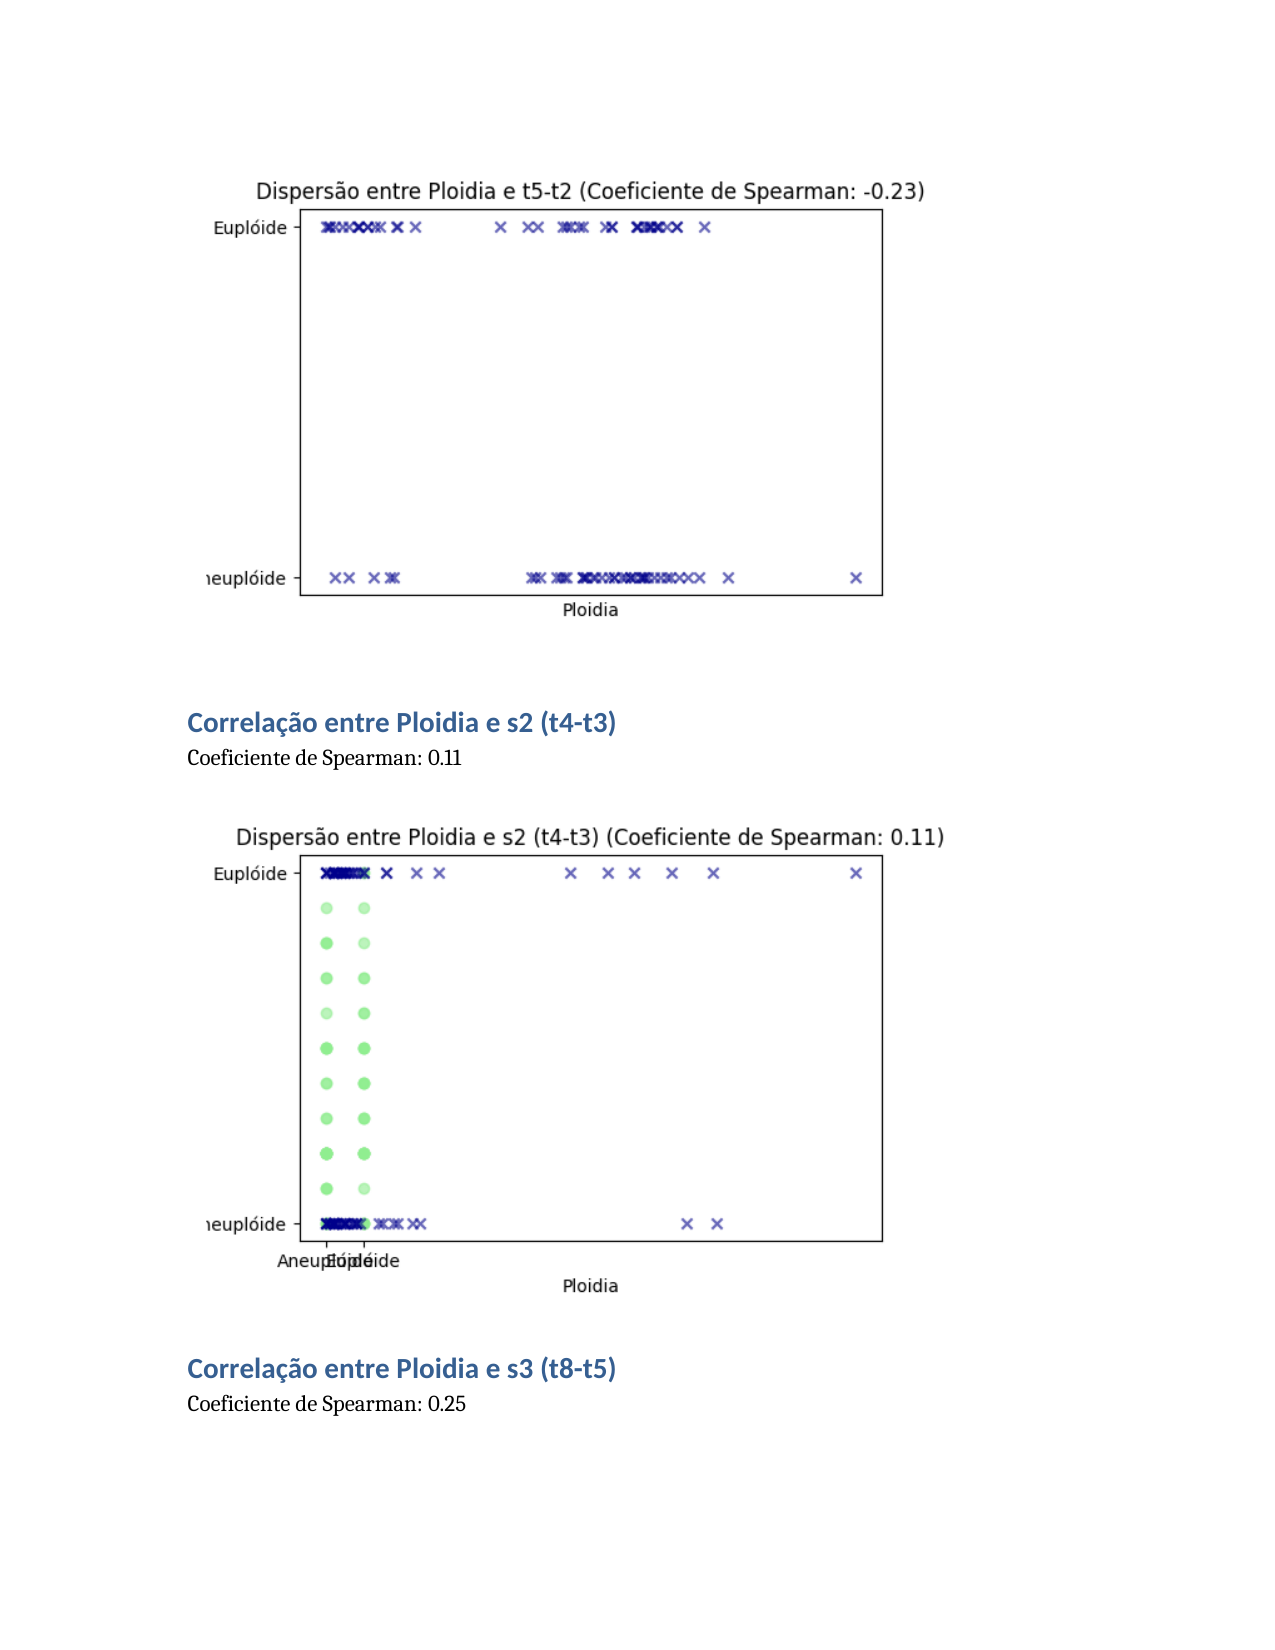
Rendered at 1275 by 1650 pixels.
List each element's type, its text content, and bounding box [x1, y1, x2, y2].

subtitle Correlação entre Ploidia e s3 (t8-t5) [187, 1350, 1087, 1385]
picture [206, 150, 957, 650]
text Coeficiente de Spearman: 0.25 [187, 1391, 1087, 1417]
subtitle Correlação entre Ploidia e s2 (t4-t3) [187, 704, 1087, 739]
picture [206, 795, 957, 1296]
text Coeficiente de Spearman: 0.11 [187, 745, 1087, 771]
